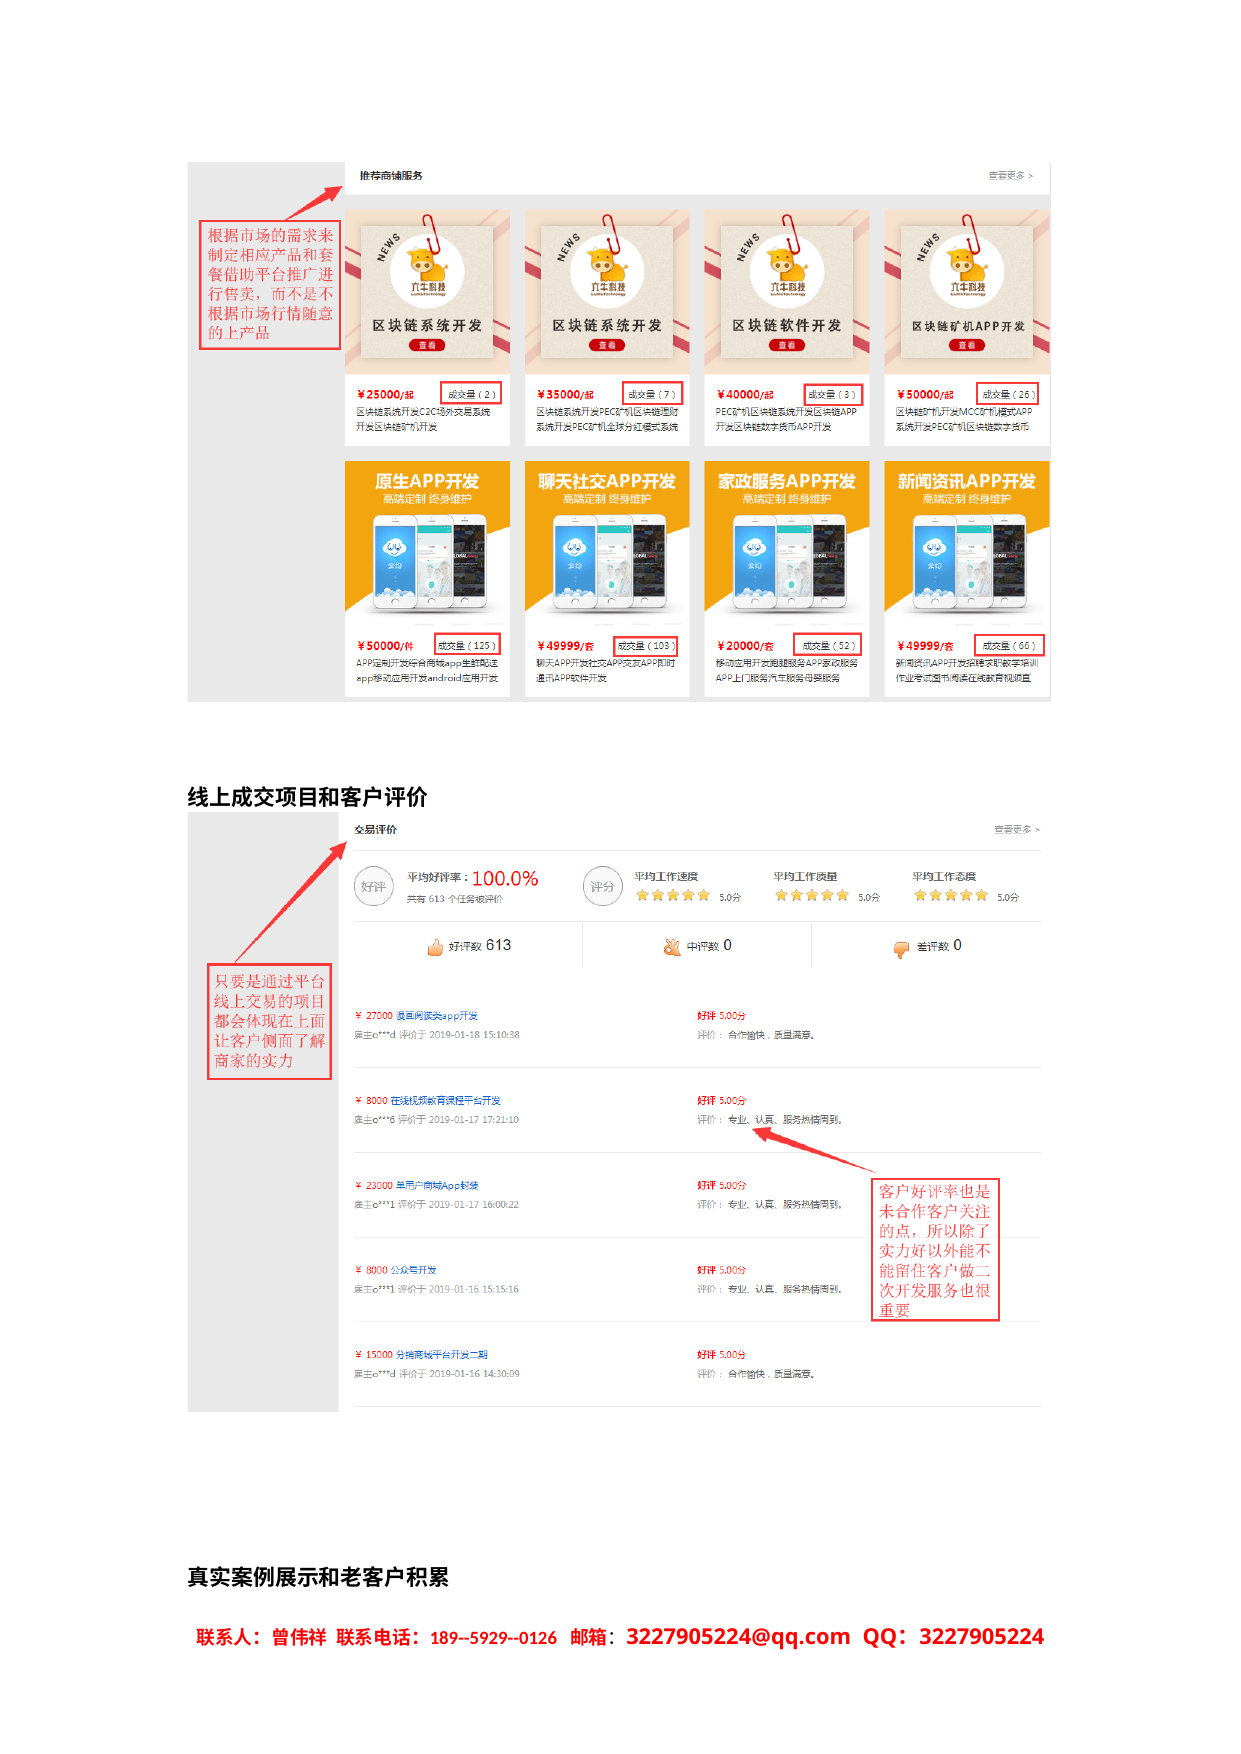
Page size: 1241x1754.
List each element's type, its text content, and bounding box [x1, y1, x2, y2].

list 真实案例展示和老客户积累 [187, 1559, 1053, 1592]
picture [187, 162, 1052, 702]
list 线上成交项目和客户评价 [187, 779, 1053, 812]
picture [187, 812, 1053, 1412]
